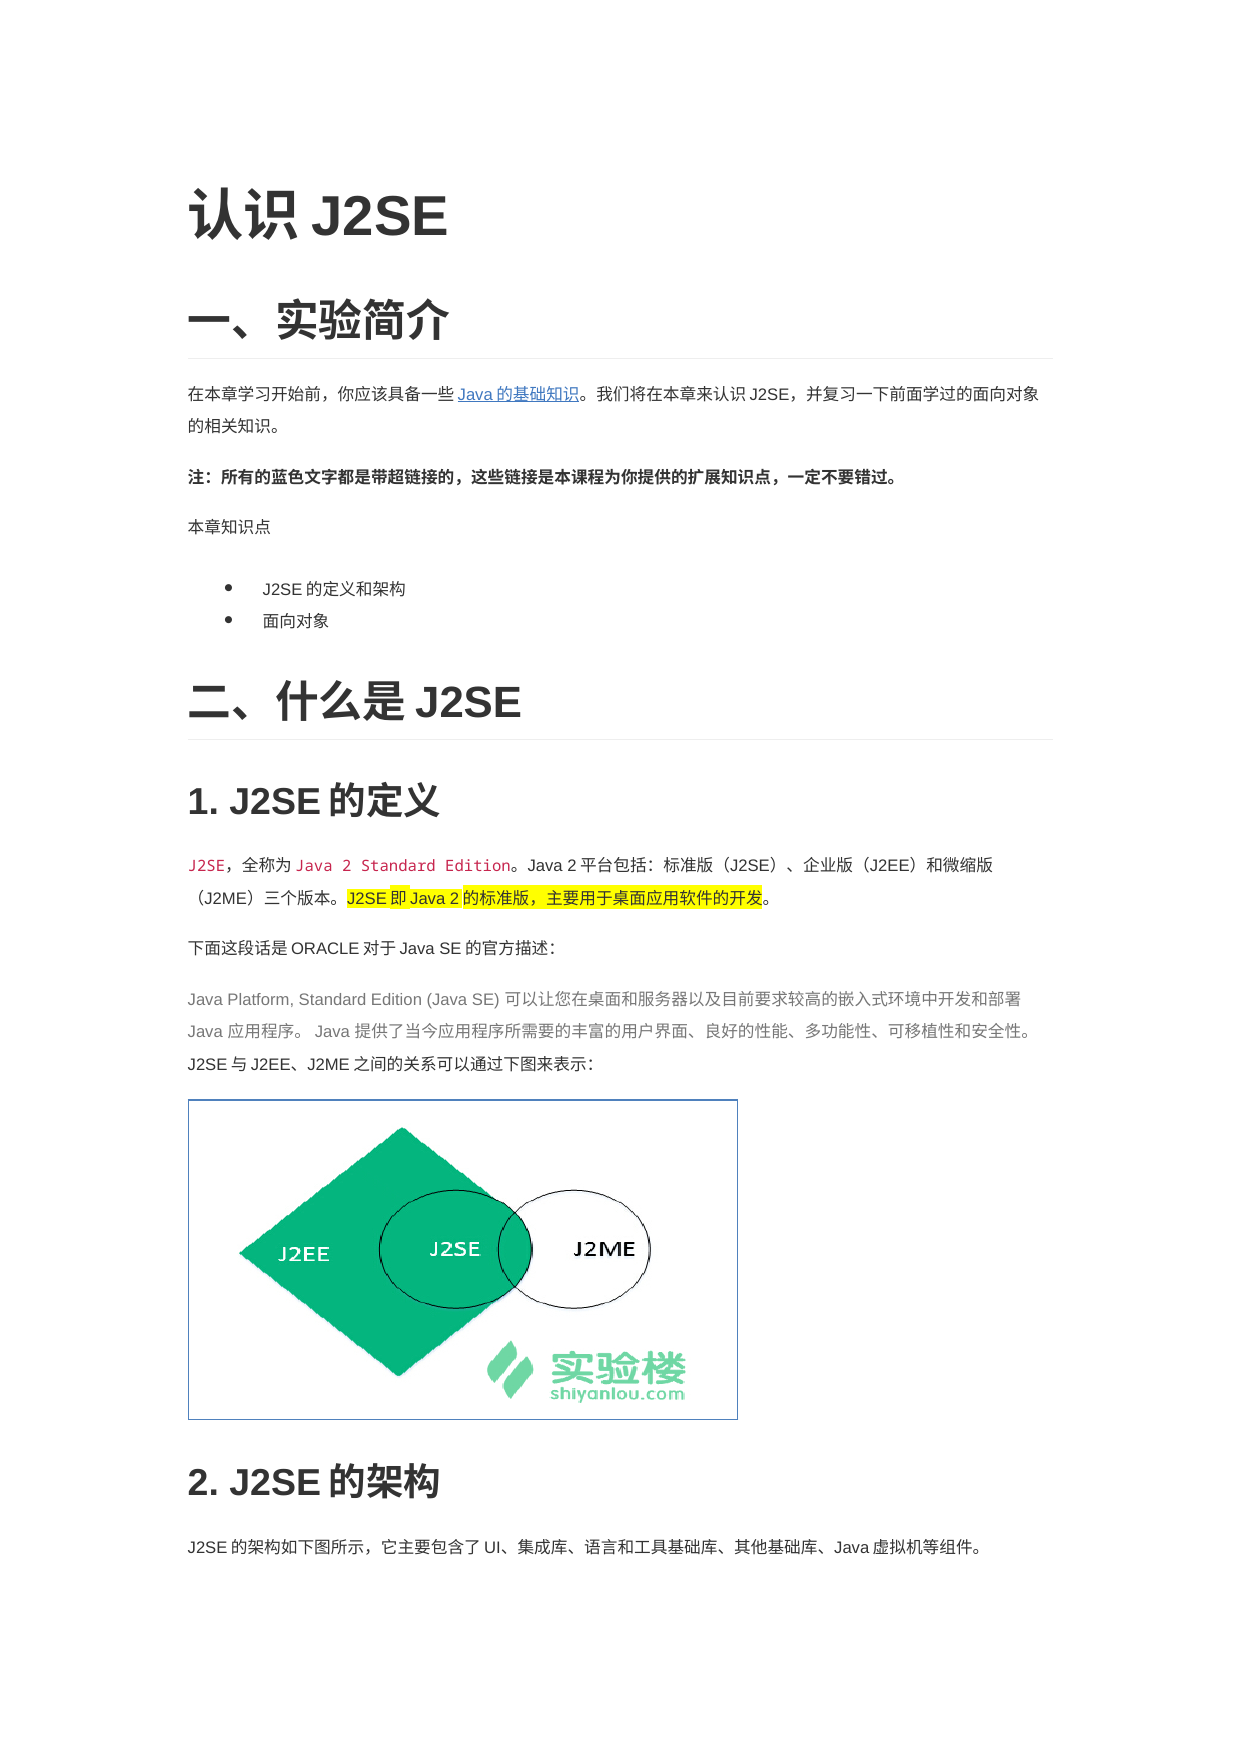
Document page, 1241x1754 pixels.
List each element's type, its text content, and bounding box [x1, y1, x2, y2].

text 在本章学习开始前，你应该具备一些Java的基础知识。我们将在本章来认识J2SE，并复习一下前面学过的面向对象的相关知识。 [187, 377, 1053, 442]
text 注：所有的蓝色文字都是带超链接的，这些链接是本课程为你提供的扩展知识点，一定不要错过。 [187, 460, 1053, 492]
text 下面这段话是ORACLE对于Java SE的官方描述： [187, 931, 1053, 964]
text J2SE的架构如下图所示，它主要包含了UI、集成库、语言和工具基础库、其他基础库、Java虚拟机等组件。 [187, 1530, 1053, 1562]
text 2. J2SE的架构 [187, 1447, 1053, 1512]
list 面向对象 [225, 604, 1053, 637]
text 认识J2SE [187, 162, 1053, 259]
text 1. J2SE的定义 [187, 765, 1053, 830]
list J2SE的定义和架构 [225, 572, 1053, 604]
text 二、什么是J2SE [187, 666, 1053, 740]
text 一、实验简介 [187, 284, 1053, 359]
text J2SE，全称为Java 2 Standard Edition。Java 2平台包括：标准版（J2SE）、企业版（J2EE）和微缩版（J2ME）三个版本。J2SE即Java 2的标准版，主要用于桌面应用软件的开发。 [187, 848, 1053, 913]
text 本章知识点 [187, 510, 1053, 543]
picture [189, 1101, 737, 1419]
text J2SE与J2EE、J2ME之间的关系可以通过下图来表示： [187, 1047, 1053, 1079]
text Java Platform, Standard Edition (Java SE) 可以让您在桌面和服务器以及目前要求较高的嵌入式环境中开发和部署 Java 应用程序。 Java 提供了当今应用程序所需要的丰富的用户界面、良好的性能、多功能性、可移植性和安全性。 [187, 982, 1053, 1047]
